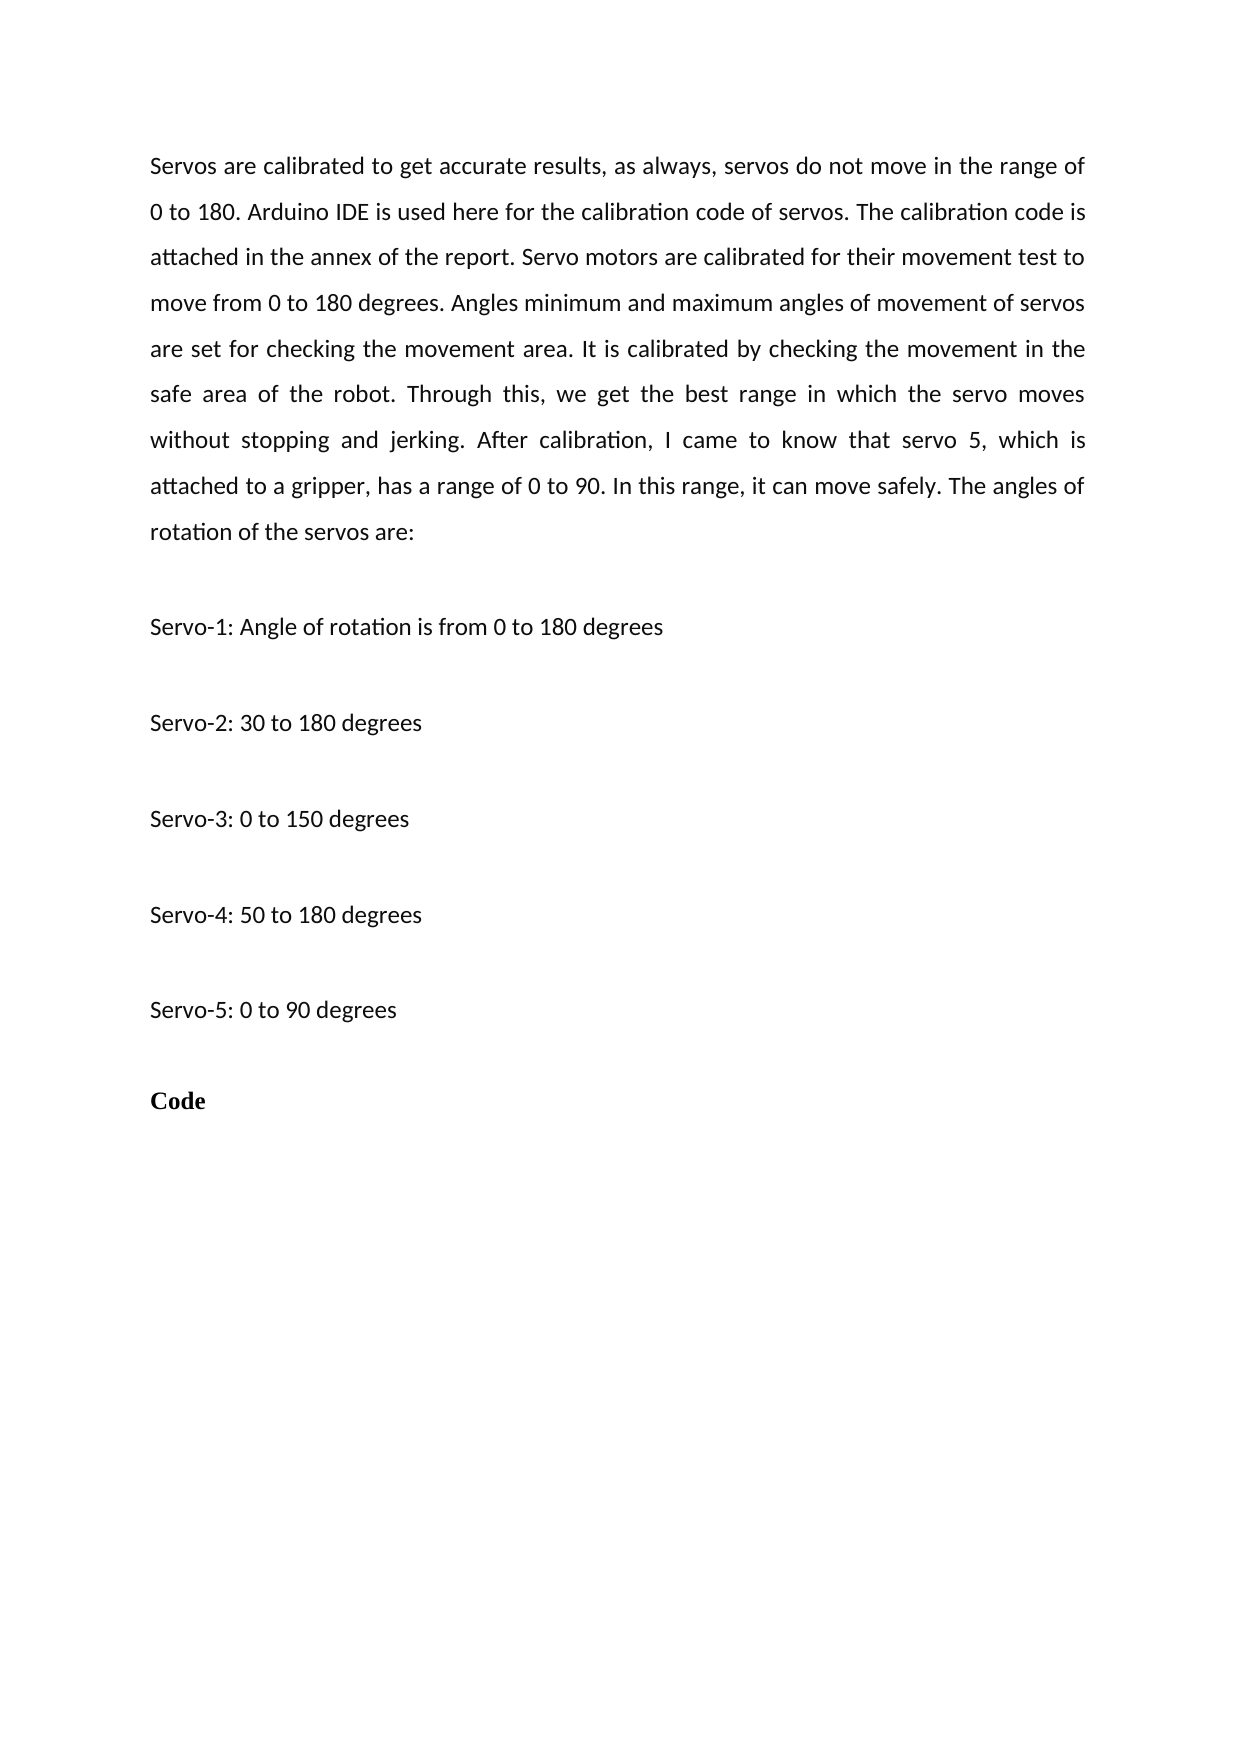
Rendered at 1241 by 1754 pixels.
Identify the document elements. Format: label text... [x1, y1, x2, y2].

subtitle Servo-2: 30 to 180 degrees [150, 707, 1087, 738]
subtitle Servo-4: 50 to 180 degrees [150, 899, 1087, 929]
subtitle Servo-5: 0 to 90 degrees [150, 994, 1087, 1025]
subtitle Servos are calibrated to get accurate results, as always, servos do not move in the range of 0 to 180. Arduino IDE is used here for the calibration code of servos. The calibration code is attached in the annex of the report. Servo motors are calibrated for their movement test to move from 0 to 180 degrees. Angles minimum and maximum angles of movement of servos are set for checking the movement area. It is calibrated by checking the movement in the safe area of the robot. Through this, we get the best range in which the servo moves without stopping and jerking. After calibration, I came to know that servo 5, which is attached to a gripper, has a range of 0 to 90. In this range, it can move safely. The angles of rotation of the servos are: [150, 150, 1087, 546]
subtitle Servo-1: Angle of rotation is from 0 to 180 degrees [150, 612, 1087, 642]
subtitle Servo-3: 0 to 150 degrees [150, 803, 1087, 833]
text Code [150, 1086, 1087, 1115]
